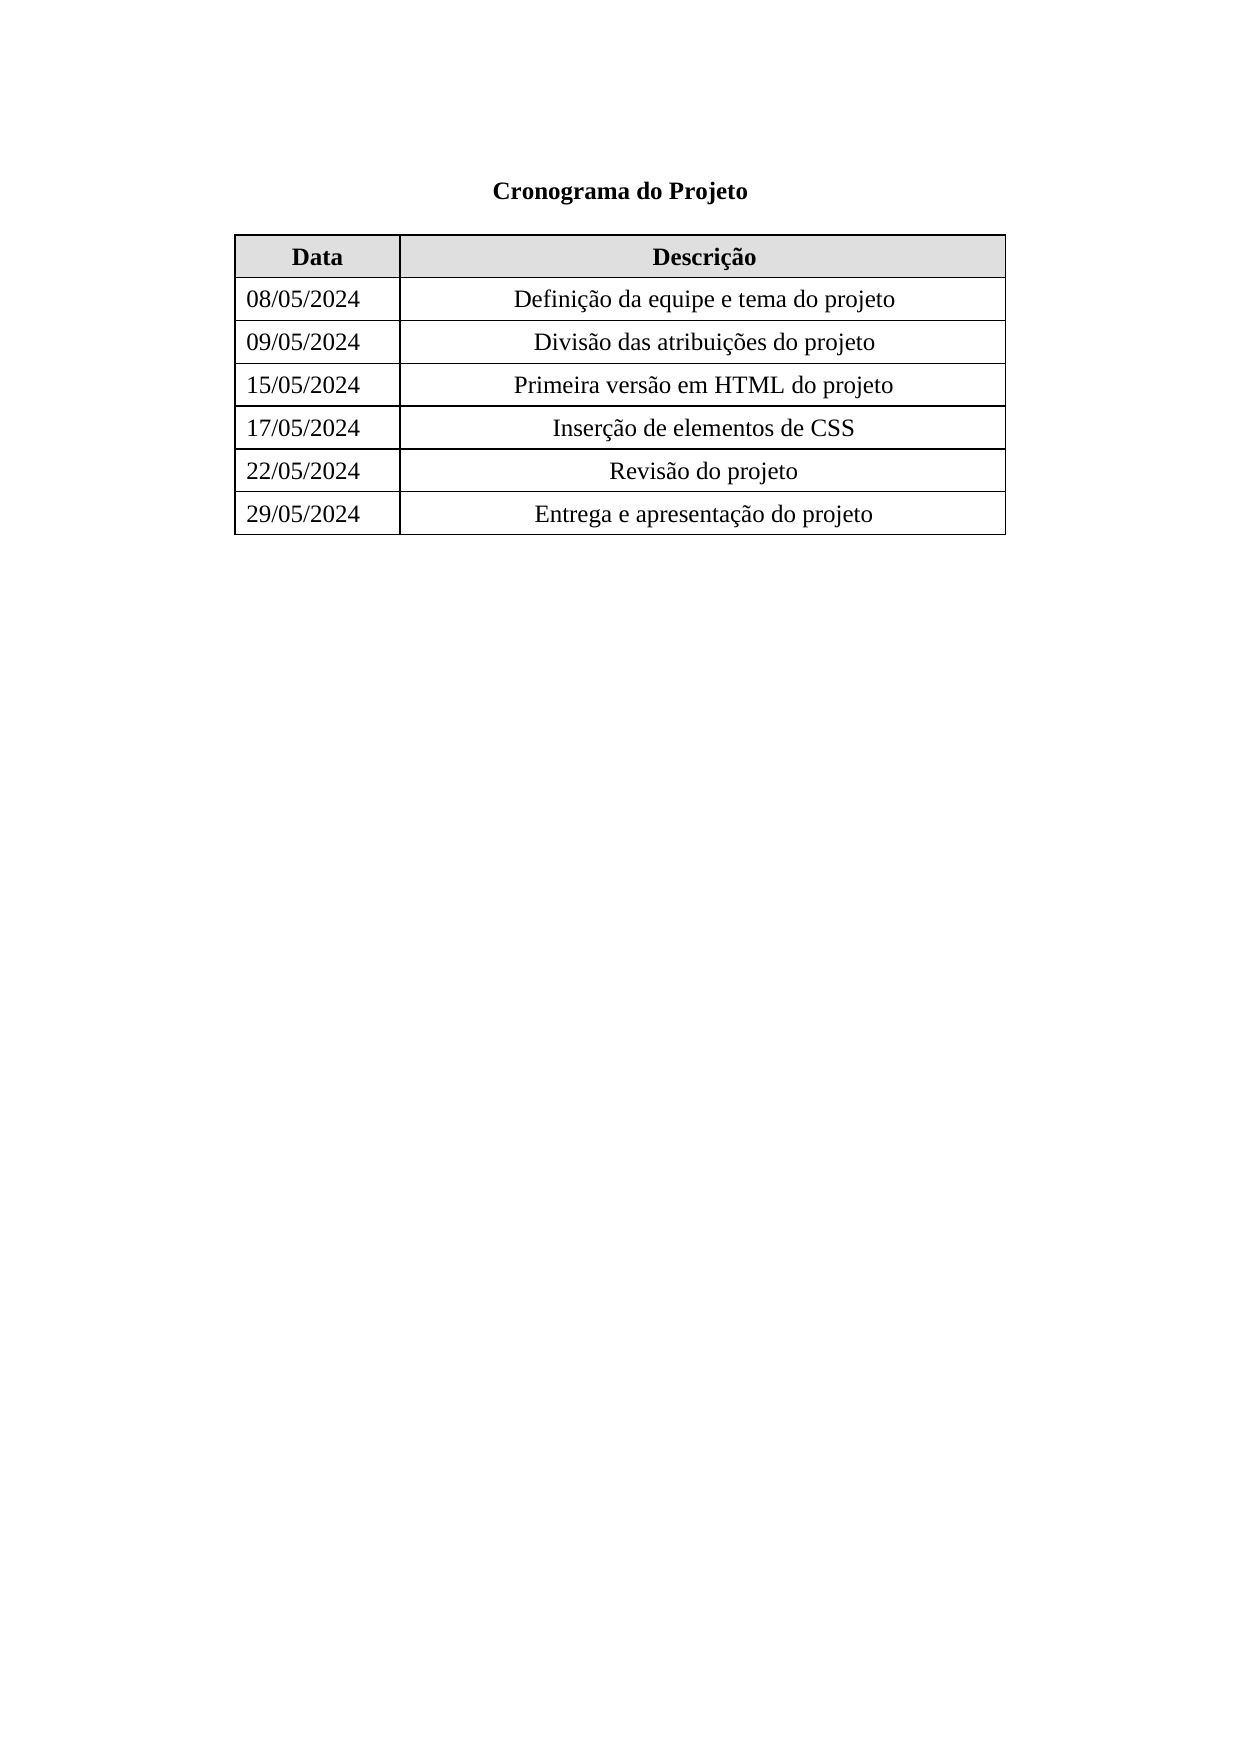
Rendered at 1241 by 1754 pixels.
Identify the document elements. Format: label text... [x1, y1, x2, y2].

table_cell 17/05/2024 [236, 407, 399, 448]
table_cell Definição da equipe e tema do projeto [401, 278, 1005, 319]
table_header Descrição [401, 236, 1005, 277]
table_cell 15/05/2024 [236, 364, 399, 405]
table_cell Primeira versão em HTML do projeto [401, 364, 1005, 405]
table_cell 22/05/2024 [236, 450, 399, 491]
table_cell 08/05/2024 [236, 278, 399, 319]
table_cell 29/05/2024 [236, 492, 399, 534]
table_cell 09/05/2024 [236, 321, 399, 362]
table_cell Entrega e apresentação do projeto [401, 492, 1005, 534]
table_cell Divisão das atribuições do projeto [401, 321, 1005, 362]
table_cell Revisão do projeto [401, 450, 1005, 491]
table_cell Inserção de elementos de CSS [401, 407, 1005, 448]
table_header Data [236, 236, 399, 277]
text Cronograma do Projeto [148, 176, 1092, 205]
